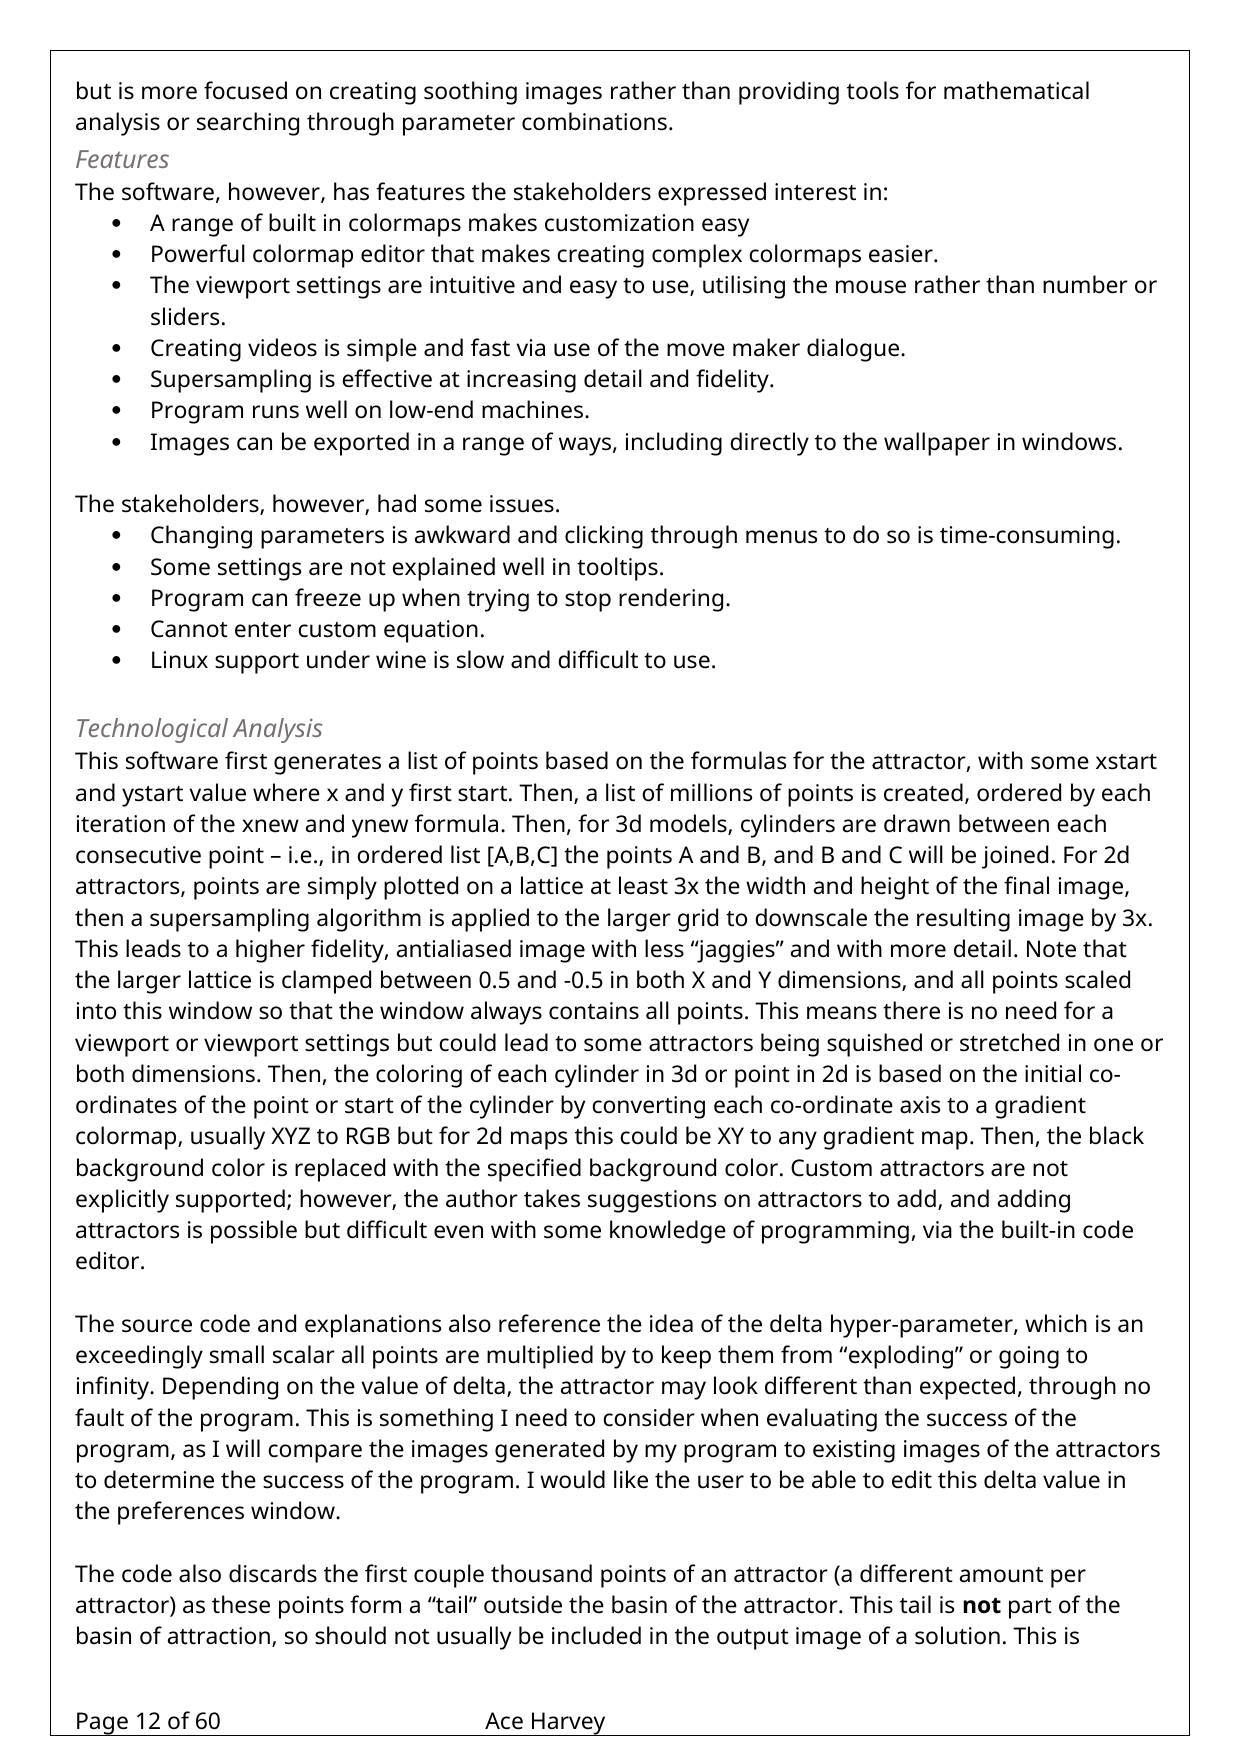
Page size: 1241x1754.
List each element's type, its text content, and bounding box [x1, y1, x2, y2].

list Changing parameters is awkward and clicking through menus to do so is time-consuming. [112, 519, 1165, 551]
text This software first generates a list of points based on the formulas for the attractor, with some xstart and ystart value where x and y first start. Then, a list of millions of points is created, ordered by each iteration of the xnew and ynew formula. Then, for 3d models, cylinders are drawn between each consecutive point – i.e., in ordered list [A,B,C] the points A and B, and B and C will be joined. For 2d attractors, points are simply plotted on a lattice at least 3x the width and height of the final image, then a supersampling algorithm is applied to the larger grid to downscale the resulting image by 3x. This leads to a higher fidelity, antialiased image with less “jaggies” and with more detail. Note that the larger lattice is clamped between 0.5 and -0.5 in both X and Y dimensions, and all points scaled into this window so that the window always contains all points. This means there is no need for a viewport or viewport settings but could lead to some attractors being squished or stretched in one or both dimensions. Then, the coloring of each cylinder in 3d or point in 2d is based on the initial co-ordinates of the point or start of the cylinder by converting each co-ordinate axis to a gradient colormap, usually XYZ to RGB but for 2d maps this could be XY to any gradient map. Then, the black background color is replaced with the specified background color. Custom attractors are not explicitly supported; however, the author takes suggestions on attractors to add, and adding attractors is possible but difficult even with some knowledge of programming, via the built-in code editor. [75, 745, 1165, 1276]
subtitle Technological Analysis [75, 711, 1165, 745]
text Visions of Chaos is a windows program made by Softology focused on simulating various mathematical models. The software is available for all versions of windows and focuses on being an all-in-one tool for rendering chaotic models. The software is kept up to date, but the attractors module does not get frequent updates. The software accomplishes some of the goals of the project but is more focused on creating soothing images rather than providing tools for mathematical analysis or searching through parameter combinations. [75, 75, 1165, 137]
text The source code and explanations also reference the idea of the delta hyper-parameter, which is an exceedingly small scalar all points are multiplied by to keep them from “exploding” or going to infinity. Depending on the value of delta, the attractor may look different than expected, through no fault of the program. This is something I need to consider when evaluating the success of the program, as I will compare the images generated by my program to existing images of the attractors to determine the success of the program. I would like the user to be able to edit this delta value in the preferences window. [75, 1308, 1165, 1526]
list Program runs well on low-end machines. [112, 394, 1165, 426]
text The stakeholders, however, had some issues. [75, 488, 1165, 519]
list Some settings are not explained well in tooltips. [112, 551, 1165, 582]
list Supersampling is effective at increasing detail and fidelity. [112, 363, 1165, 394]
list Program can freeze up when trying to stop rendering. [112, 582, 1165, 613]
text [75, 1558, 1165, 1651]
subtitle Features [75, 142, 1165, 176]
list A range of built in colormaps makes customization easy [112, 207, 1165, 238]
list Linux support under wine is slow and difficult to use. [112, 644, 1165, 676]
list Images can be exported in a range of ways, including directly to the wallpaper in windows. [112, 426, 1165, 457]
list The viewport settings are intuitive and easy to use, utilising the mouse rather than number or sliders. [112, 269, 1165, 332]
list Powerful colormap editor that makes creating complex colormaps easier. [112, 238, 1165, 269]
text The software, however, has features the stakeholders expressed interest in: [75, 176, 1165, 207]
list Creating videos is simple and fast via use of the move maker dialogue. [112, 332, 1165, 363]
list Cannot enter custom equation. [112, 613, 1165, 644]
